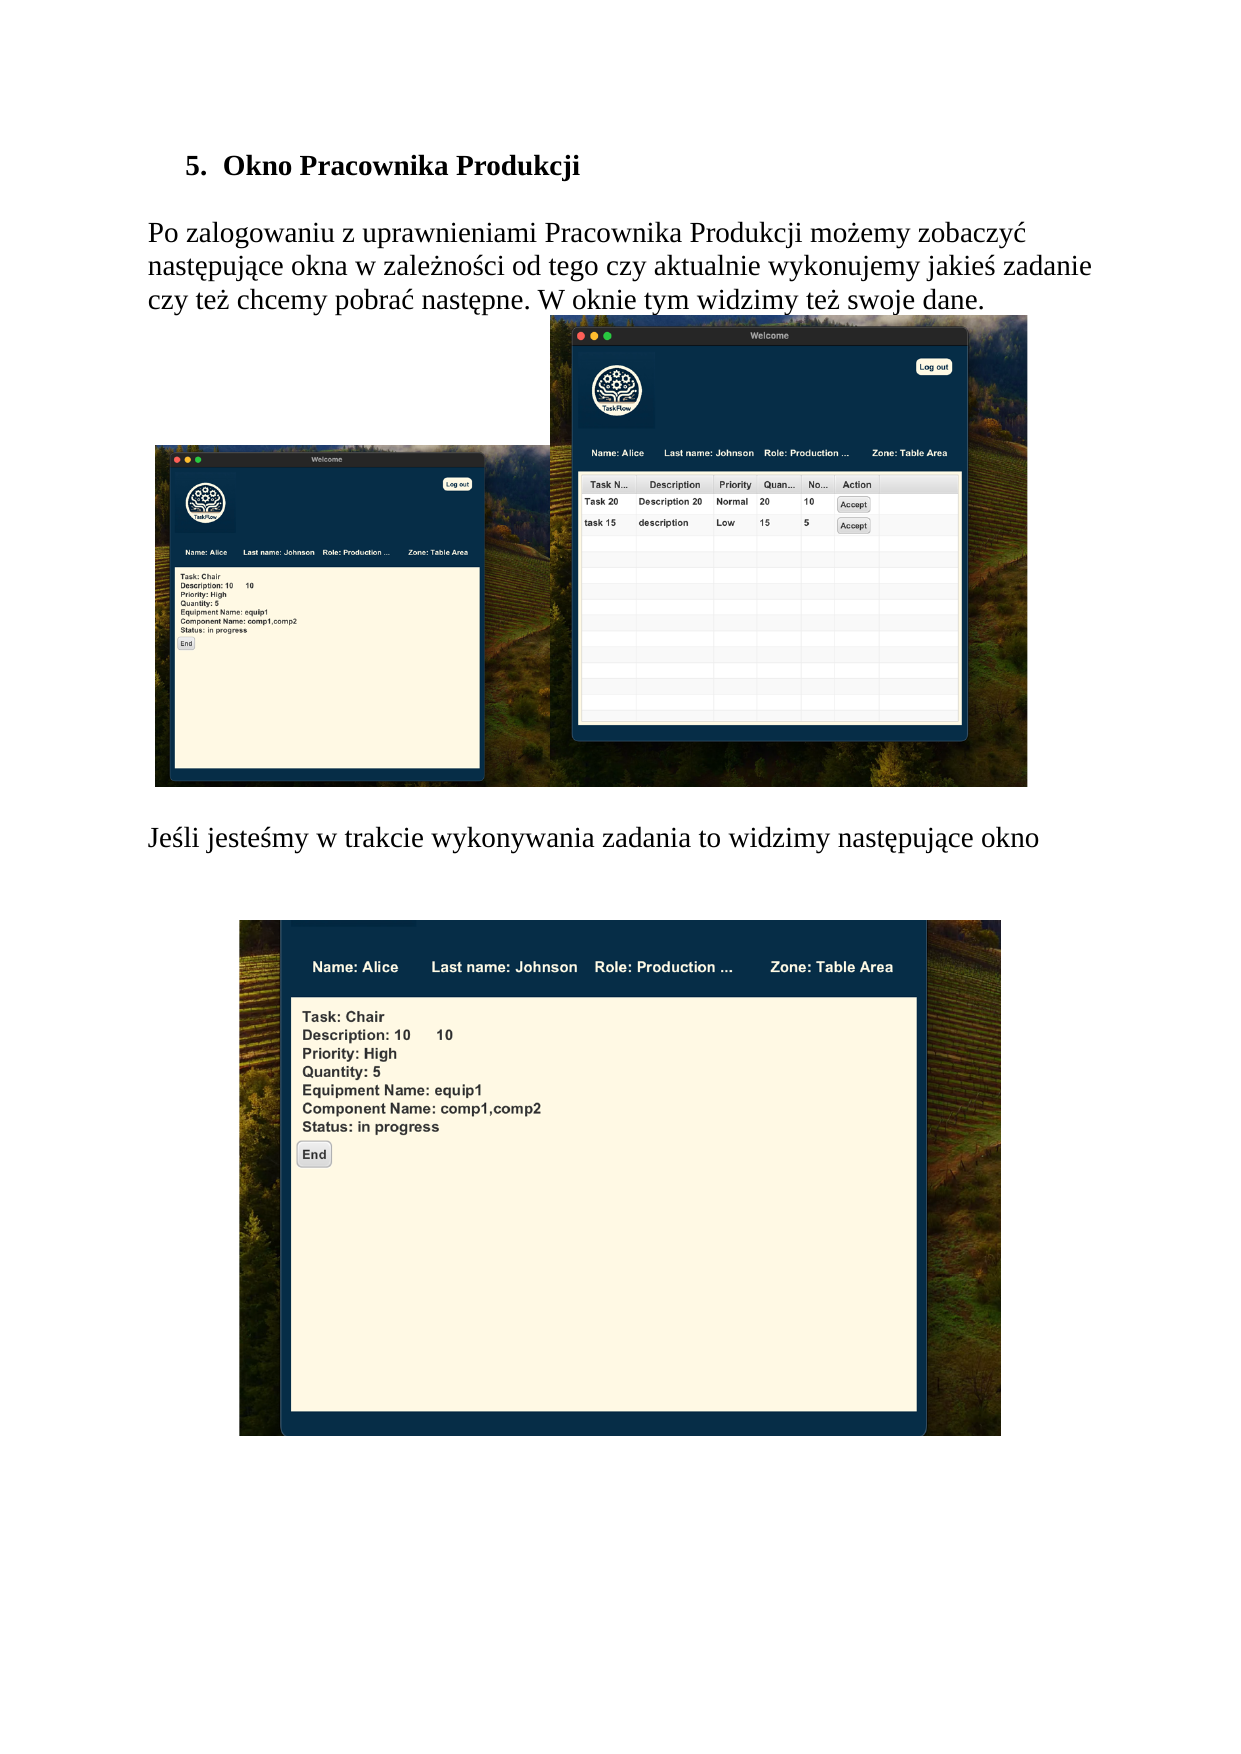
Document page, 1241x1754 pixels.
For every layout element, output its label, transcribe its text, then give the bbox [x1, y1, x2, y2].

picture [155, 315, 1028, 787]
text Po zalogowaniu z uprawnieniami Pracownika Produkcji możemy zobaczyć następujące okna w zależności od tego czy aktualnie wykonujemy jakieś zadanie czy też chcemy pobrać następne. W oknie tym widzimy też swoje dane. [148, 215, 1093, 315]
picture [239, 920, 1001, 1436]
list Okno Pracownika Produkcji [185, 148, 1093, 181]
text Jeśli jesteśmy w trakcie wykonywania zadania to widzimy następujące okno [148, 820, 1093, 854]
